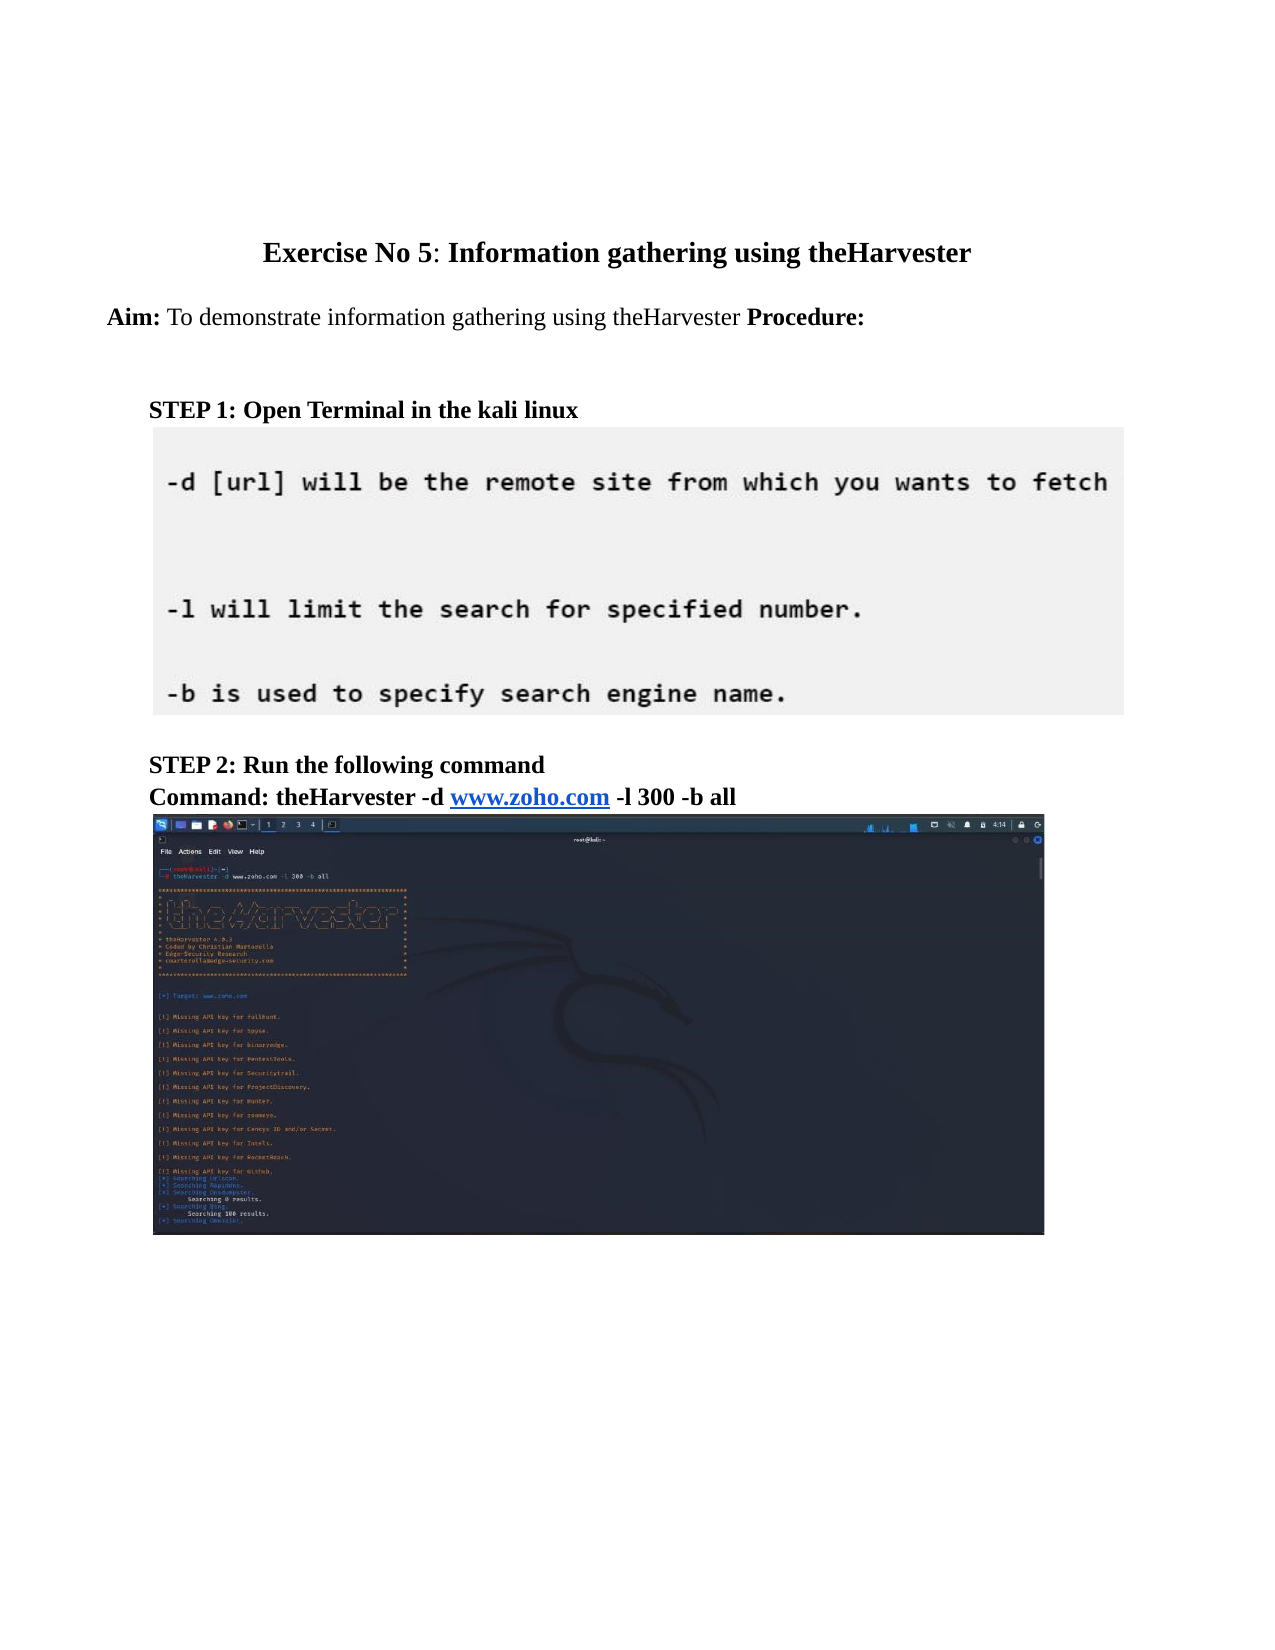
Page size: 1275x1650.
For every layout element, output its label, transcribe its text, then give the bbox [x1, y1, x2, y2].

text Exercise No 5: Information gathering using theHarvester [108, 235, 972, 269]
text Command: theHarvester -d www.zoho.com -l 300 -b all [148, 782, 1148, 811]
text Aim: To demonstrate information gathering using theHarvester Procedure: [107, 302, 870, 330]
text STEP 1: Open Terminal in the kali linux [148, 395, 1148, 423]
picture [153, 814, 1045, 1235]
picture [153, 427, 1124, 715]
text STEP 2: Run the following command [148, 750, 1148, 778]
